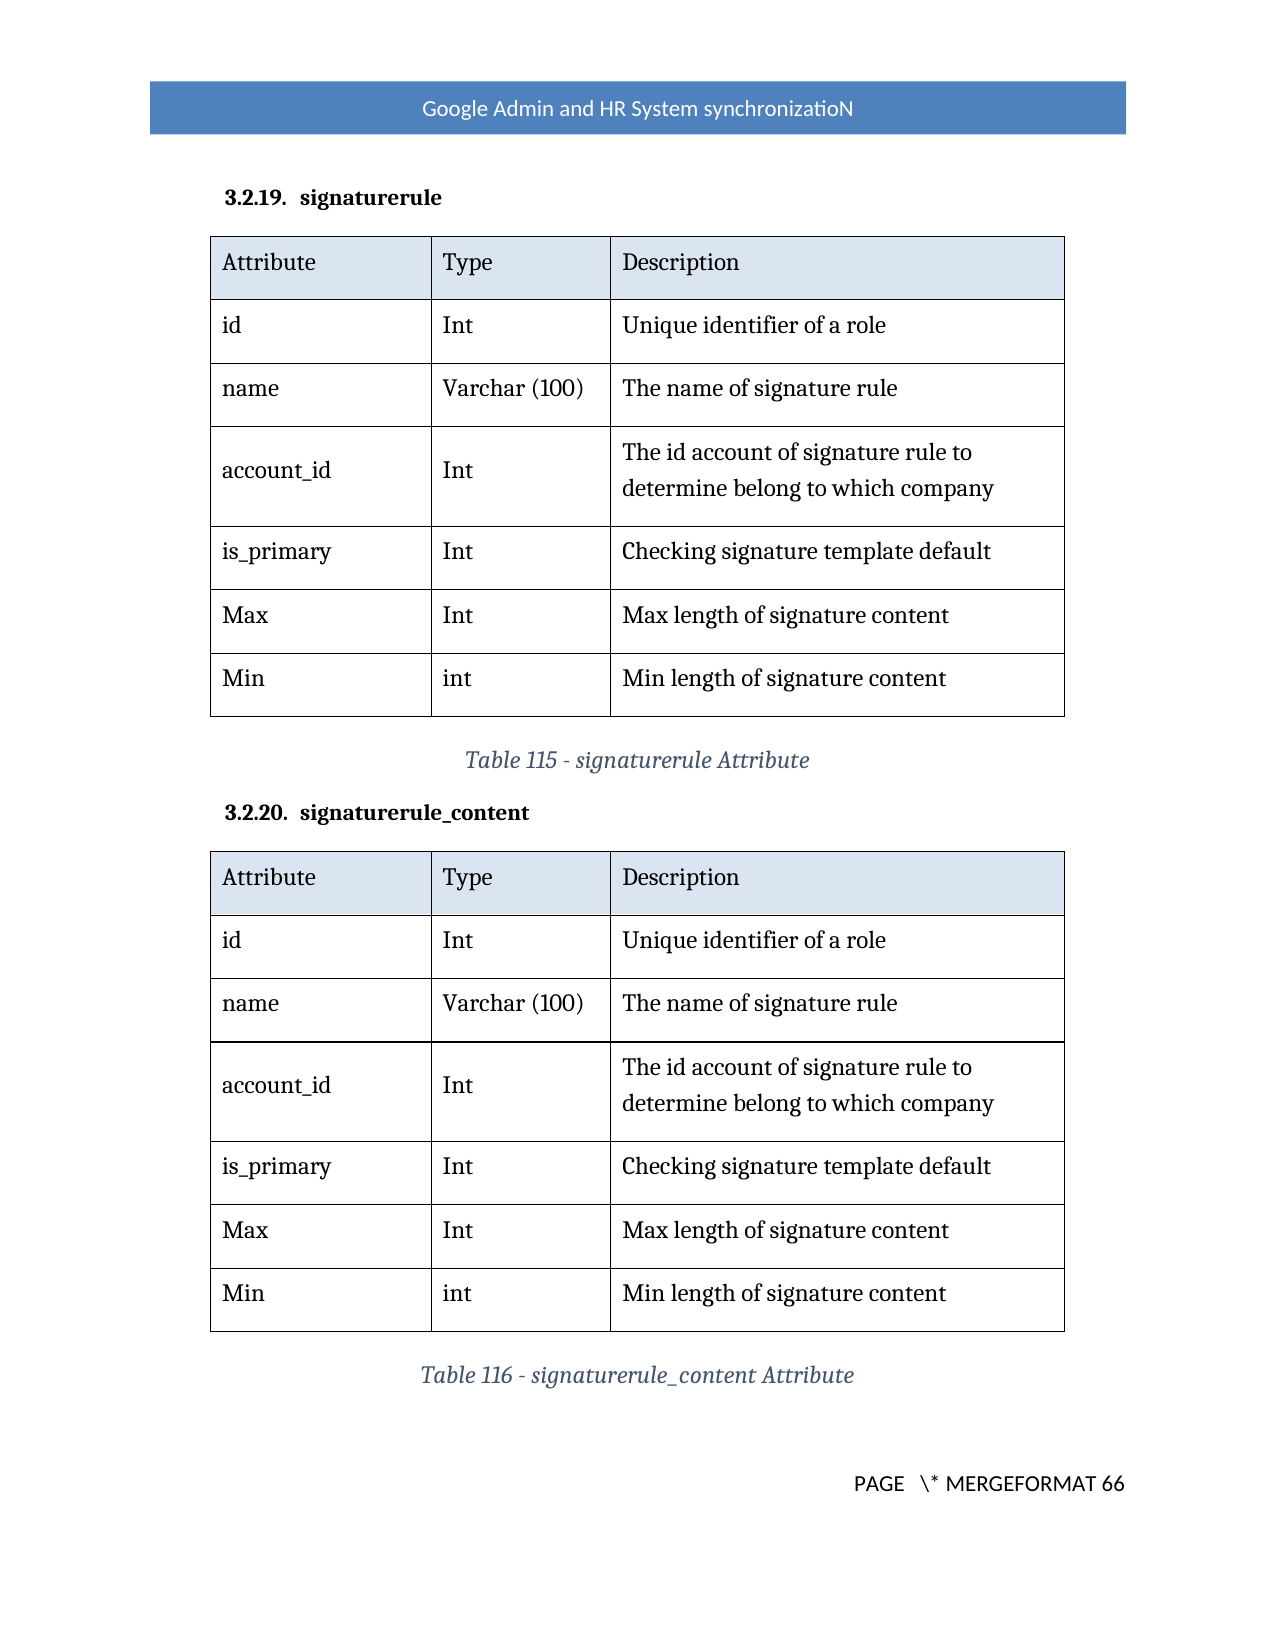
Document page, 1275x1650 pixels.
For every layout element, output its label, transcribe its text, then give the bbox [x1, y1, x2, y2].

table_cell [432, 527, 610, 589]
subtitle signaturerule_content [225, 800, 1125, 826]
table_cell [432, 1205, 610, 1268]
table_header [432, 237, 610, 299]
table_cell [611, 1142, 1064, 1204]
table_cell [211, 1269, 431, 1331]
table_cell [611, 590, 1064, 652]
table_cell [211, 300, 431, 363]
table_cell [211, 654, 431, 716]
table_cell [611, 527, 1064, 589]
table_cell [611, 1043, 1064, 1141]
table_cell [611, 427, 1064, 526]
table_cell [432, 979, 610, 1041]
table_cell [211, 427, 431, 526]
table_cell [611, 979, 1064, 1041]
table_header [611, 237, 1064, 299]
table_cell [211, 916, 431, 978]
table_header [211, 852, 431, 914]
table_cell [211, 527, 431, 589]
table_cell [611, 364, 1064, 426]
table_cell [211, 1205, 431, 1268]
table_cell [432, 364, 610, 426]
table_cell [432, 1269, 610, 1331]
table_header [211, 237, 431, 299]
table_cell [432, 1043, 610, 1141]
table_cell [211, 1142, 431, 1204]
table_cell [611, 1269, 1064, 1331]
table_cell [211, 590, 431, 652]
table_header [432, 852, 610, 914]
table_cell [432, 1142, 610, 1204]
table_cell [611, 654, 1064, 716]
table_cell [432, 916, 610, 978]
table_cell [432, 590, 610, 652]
subtitle signaturerule [225, 185, 1125, 211]
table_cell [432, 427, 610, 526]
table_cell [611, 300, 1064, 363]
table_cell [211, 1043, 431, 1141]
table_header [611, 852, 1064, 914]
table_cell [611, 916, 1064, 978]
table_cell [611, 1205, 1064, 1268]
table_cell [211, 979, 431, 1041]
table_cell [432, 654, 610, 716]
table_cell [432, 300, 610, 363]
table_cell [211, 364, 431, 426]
